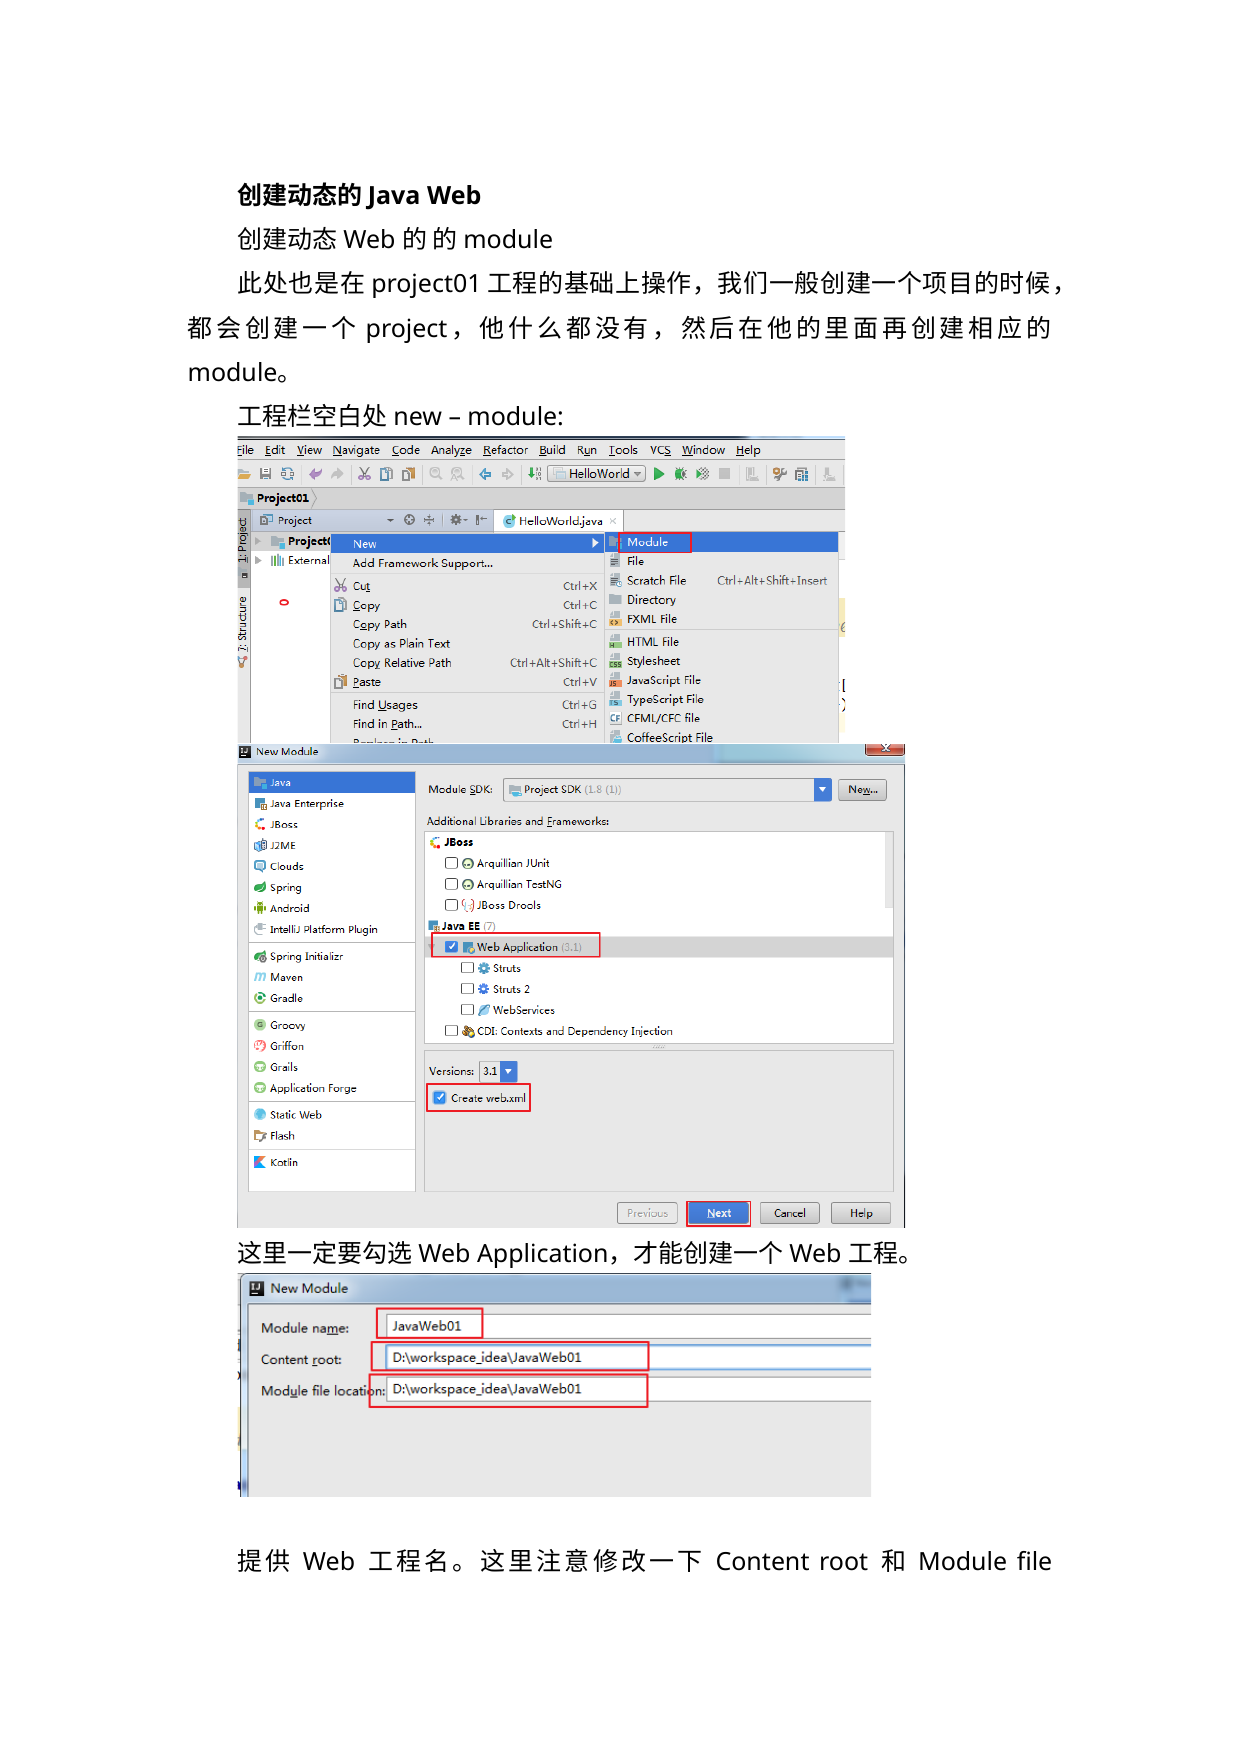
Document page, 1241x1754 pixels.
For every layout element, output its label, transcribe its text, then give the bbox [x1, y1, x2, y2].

picture [237, 1273, 872, 1497]
list 这里一定要勾选 Web Application，才能创建一个 Web 工程。 [187, 1229, 1053, 1273]
picture [237, 744, 905, 1228]
list 工程栏空白处 new – module: [187, 392, 1053, 436]
list 创建动态 Web 的 的 module [187, 216, 1053, 260]
picture [237, 436, 846, 743]
list 创建动态的Java Web [187, 172, 1053, 216]
list 此处也是在project01工程的基础上操作，我们一般创建一个项目的时候，都会创建一个project，他什么都没有，然后在他的里面再创建相应的module。 [187, 260, 1053, 392]
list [187, 1538, 1053, 1582]
